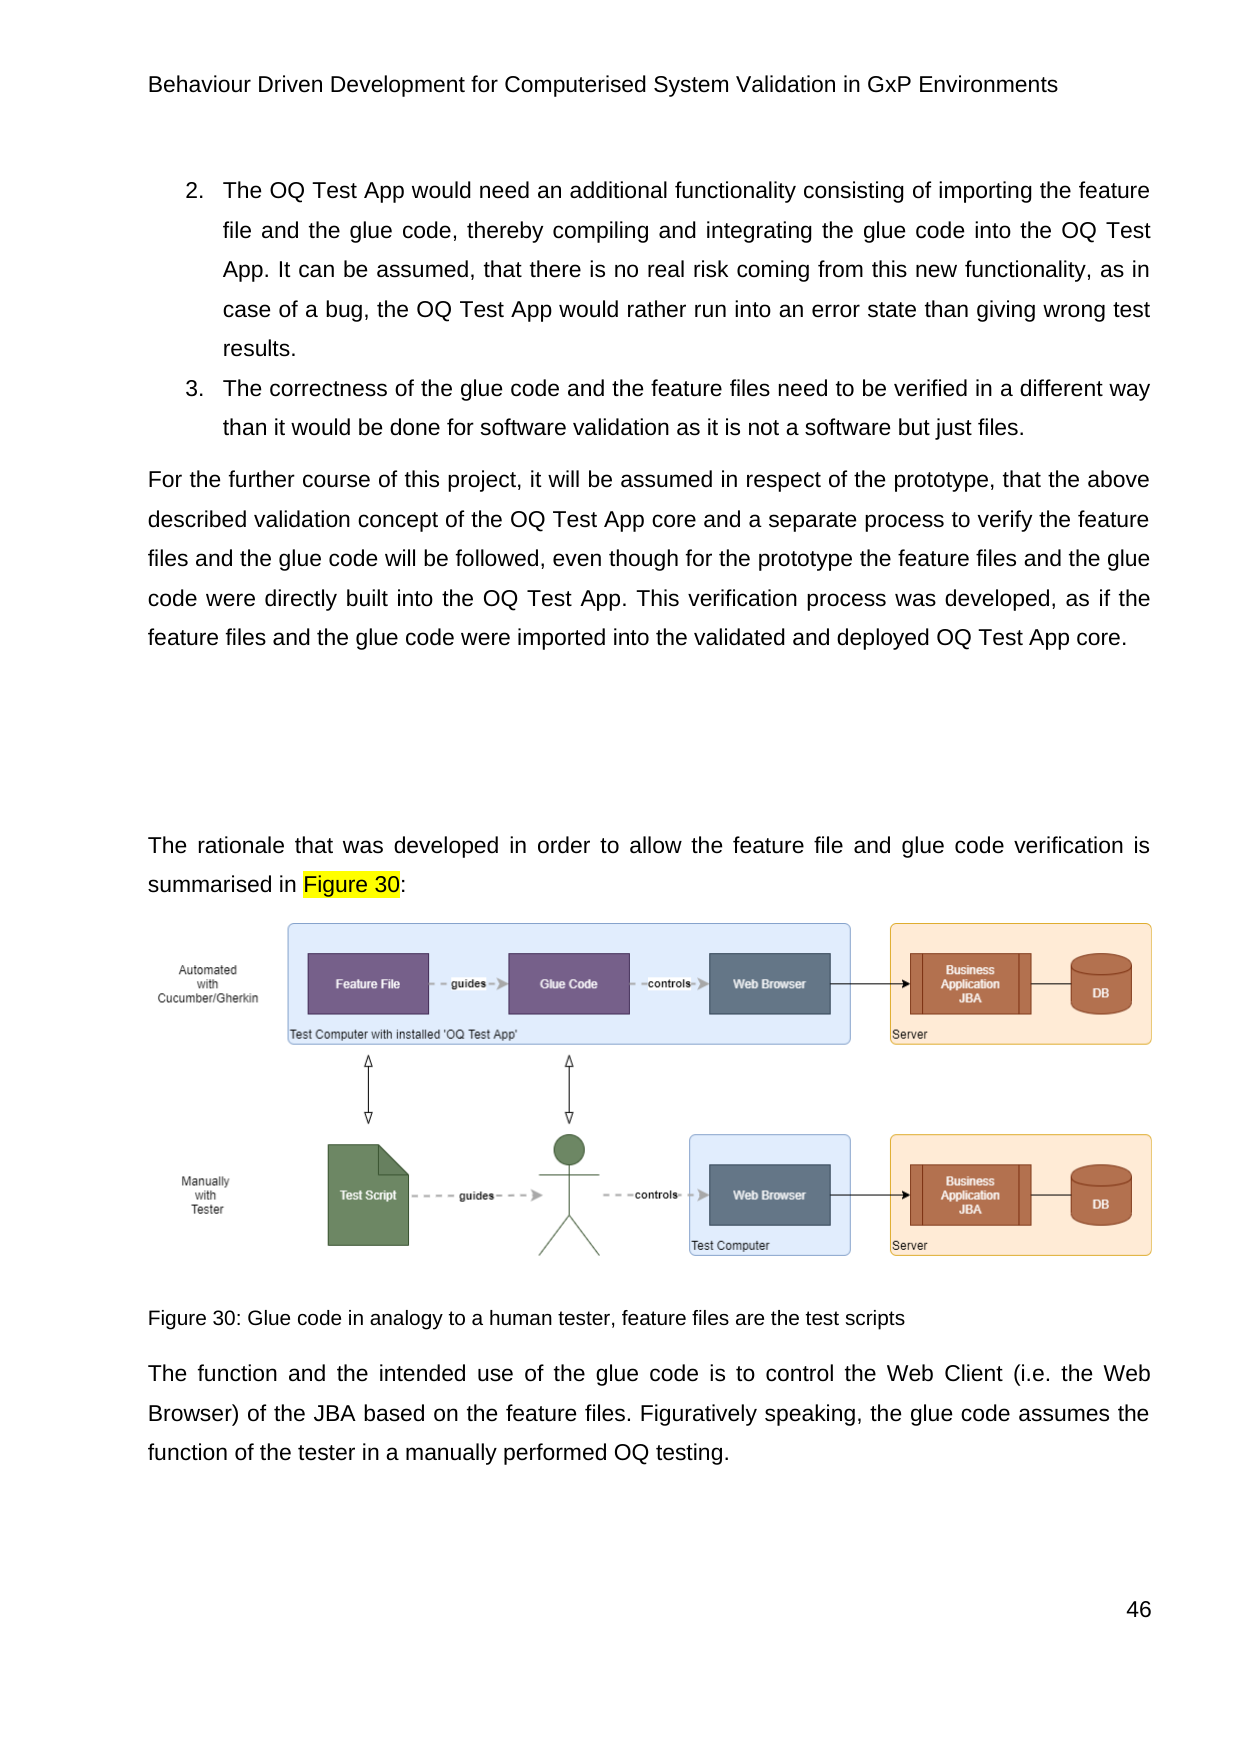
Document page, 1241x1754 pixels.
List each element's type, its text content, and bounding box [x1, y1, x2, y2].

text For the further course of this project, it will be assumed in respect of the prototype, that the above described validation concept of the OQ Test App core and a separate process to verify the feature files and the glue code will be followed, even though for the prototype the feature files and the glue code were directly built into the OQ Test App. This verification process was developed, as if the feature files and the glue code were imported into the validated and deployed OQ Test App core. [148, 466, 1152, 650]
list The OQ Test App would need an additional functionality consisting of importing the feature file and the glue code, thereby compiling and integrating the glue code into the OQ Test App. It can be assumed, that there is no real risk coming from this new functionality, as in case of a bug, the OQ Test App would rather run into an error state than giving wrong test results. [185, 177, 1152, 361]
list The correctness of the glue code and the feature files need to be verified in a different way than it would be done for software validation as it is not a software but just files. [185, 374, 1152, 440]
picture [147, 923, 1152, 1277]
text The function and the intended use of the glue code is to control the Web Client (i.e. the Web Browser) of the JBA based on the feature files. Figuratively speaking, the glue code assumes the function of the tester in a manually performed OQ testing. [148, 1360, 1152, 1466]
text The rationale that was developed in order to allow the feature file and glue code verification is summarised in Figure 30: [148, 832, 1152, 898]
text Figure 30: Glue code in analogy to a human tester, feature files are the test scripts [148, 1302, 1152, 1331]
